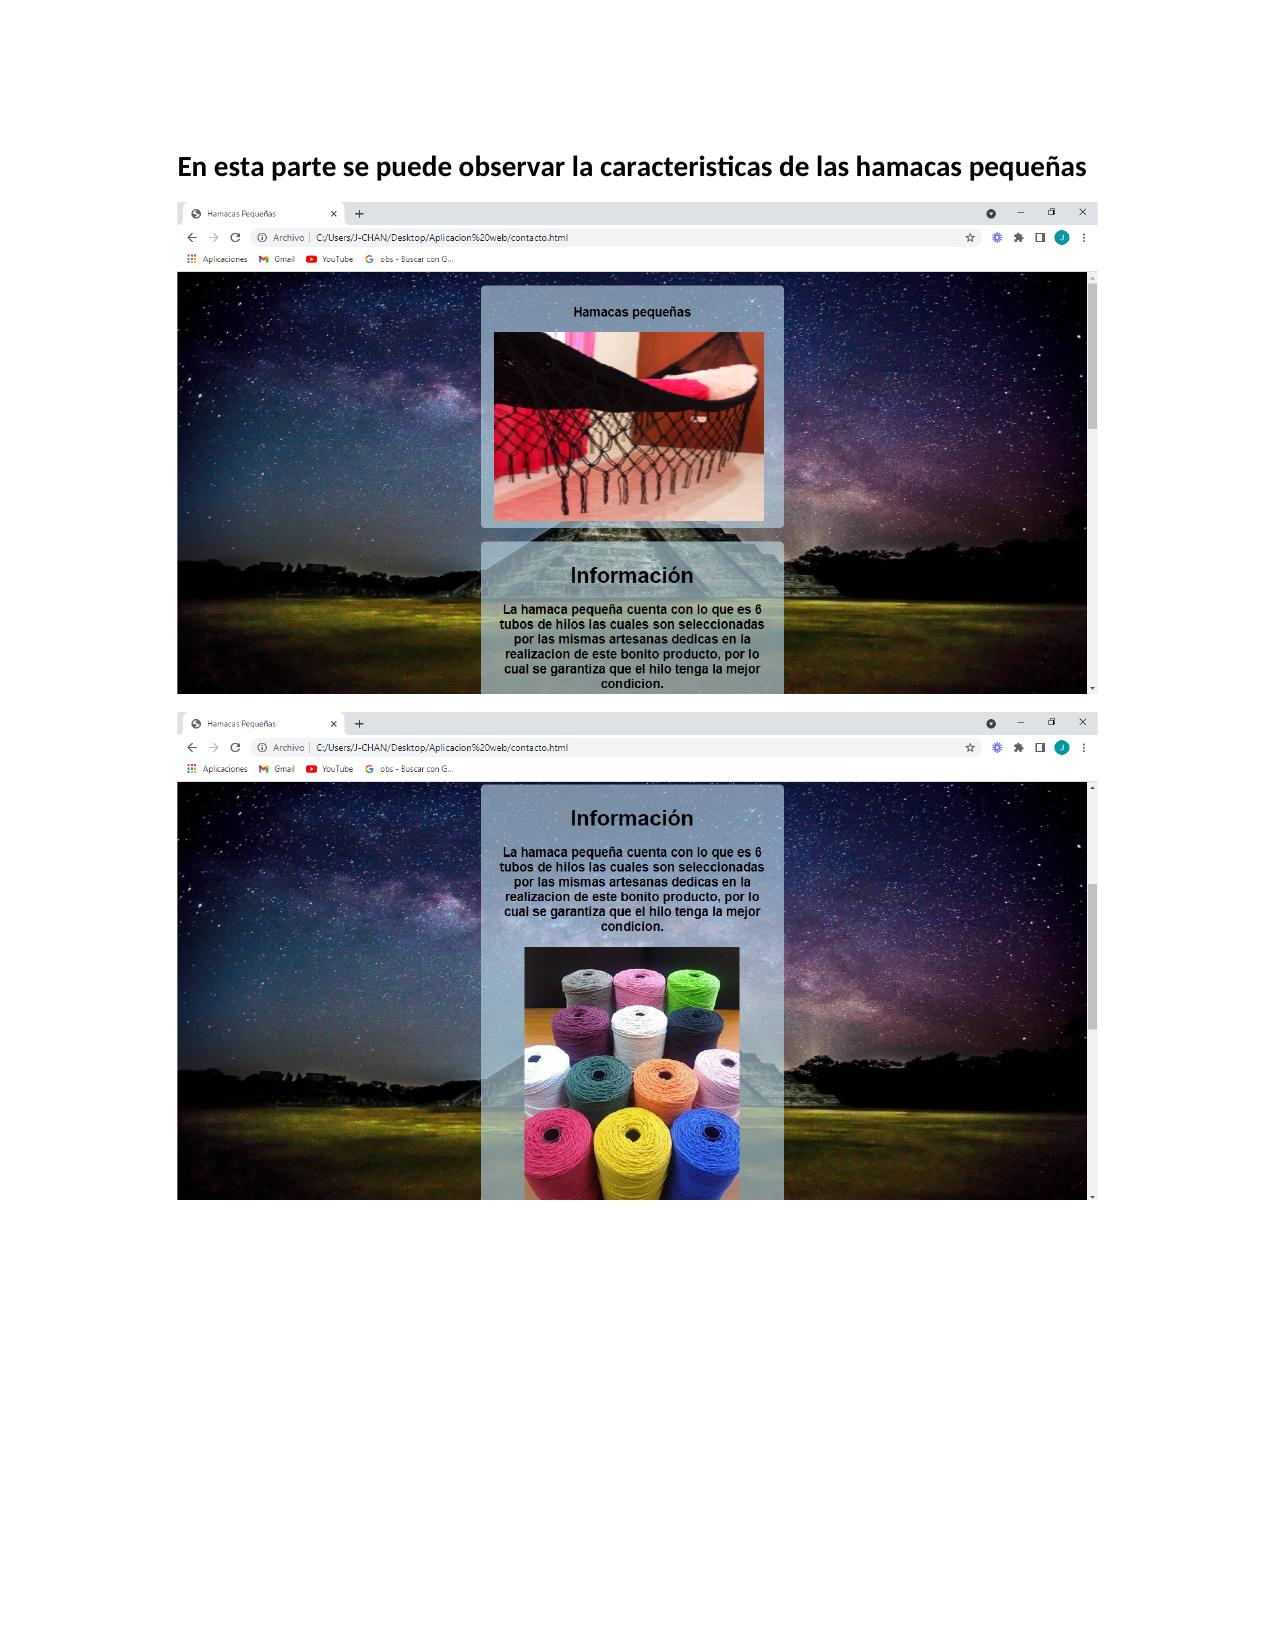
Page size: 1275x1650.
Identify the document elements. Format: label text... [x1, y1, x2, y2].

text En esta parte se puede observar la caracteristicas de las hamacas pequeñas [177, 148, 1098, 183]
picture [177, 712, 1098, 1200]
picture [177, 202, 1098, 694]
